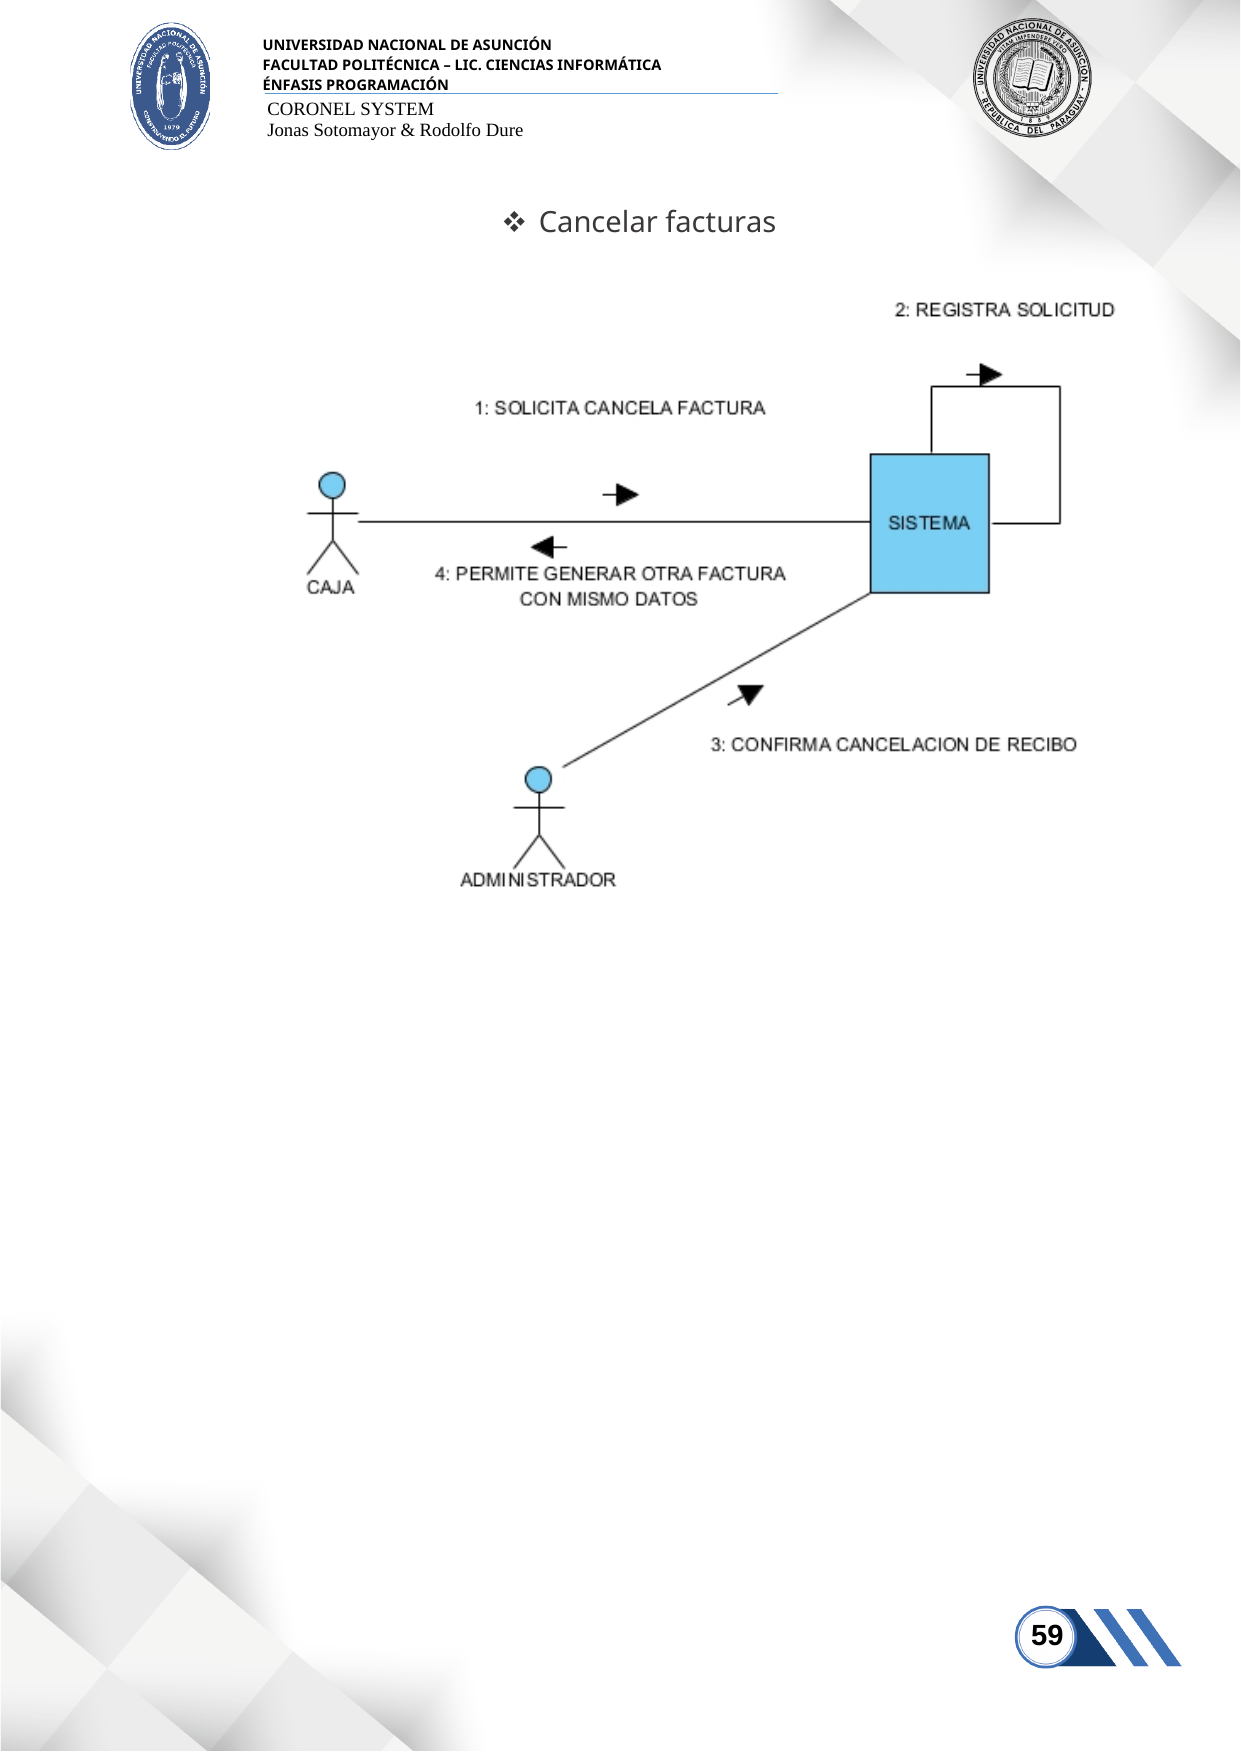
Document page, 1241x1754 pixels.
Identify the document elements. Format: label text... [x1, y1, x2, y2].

picture [2, 1259, 887, 1751]
picture [50, 0, 1241, 900]
text Cancelar facturas [215, 201, 1063, 241]
picture [128, 22, 210, 148]
picture [1005, 1600, 1185, 1674]
